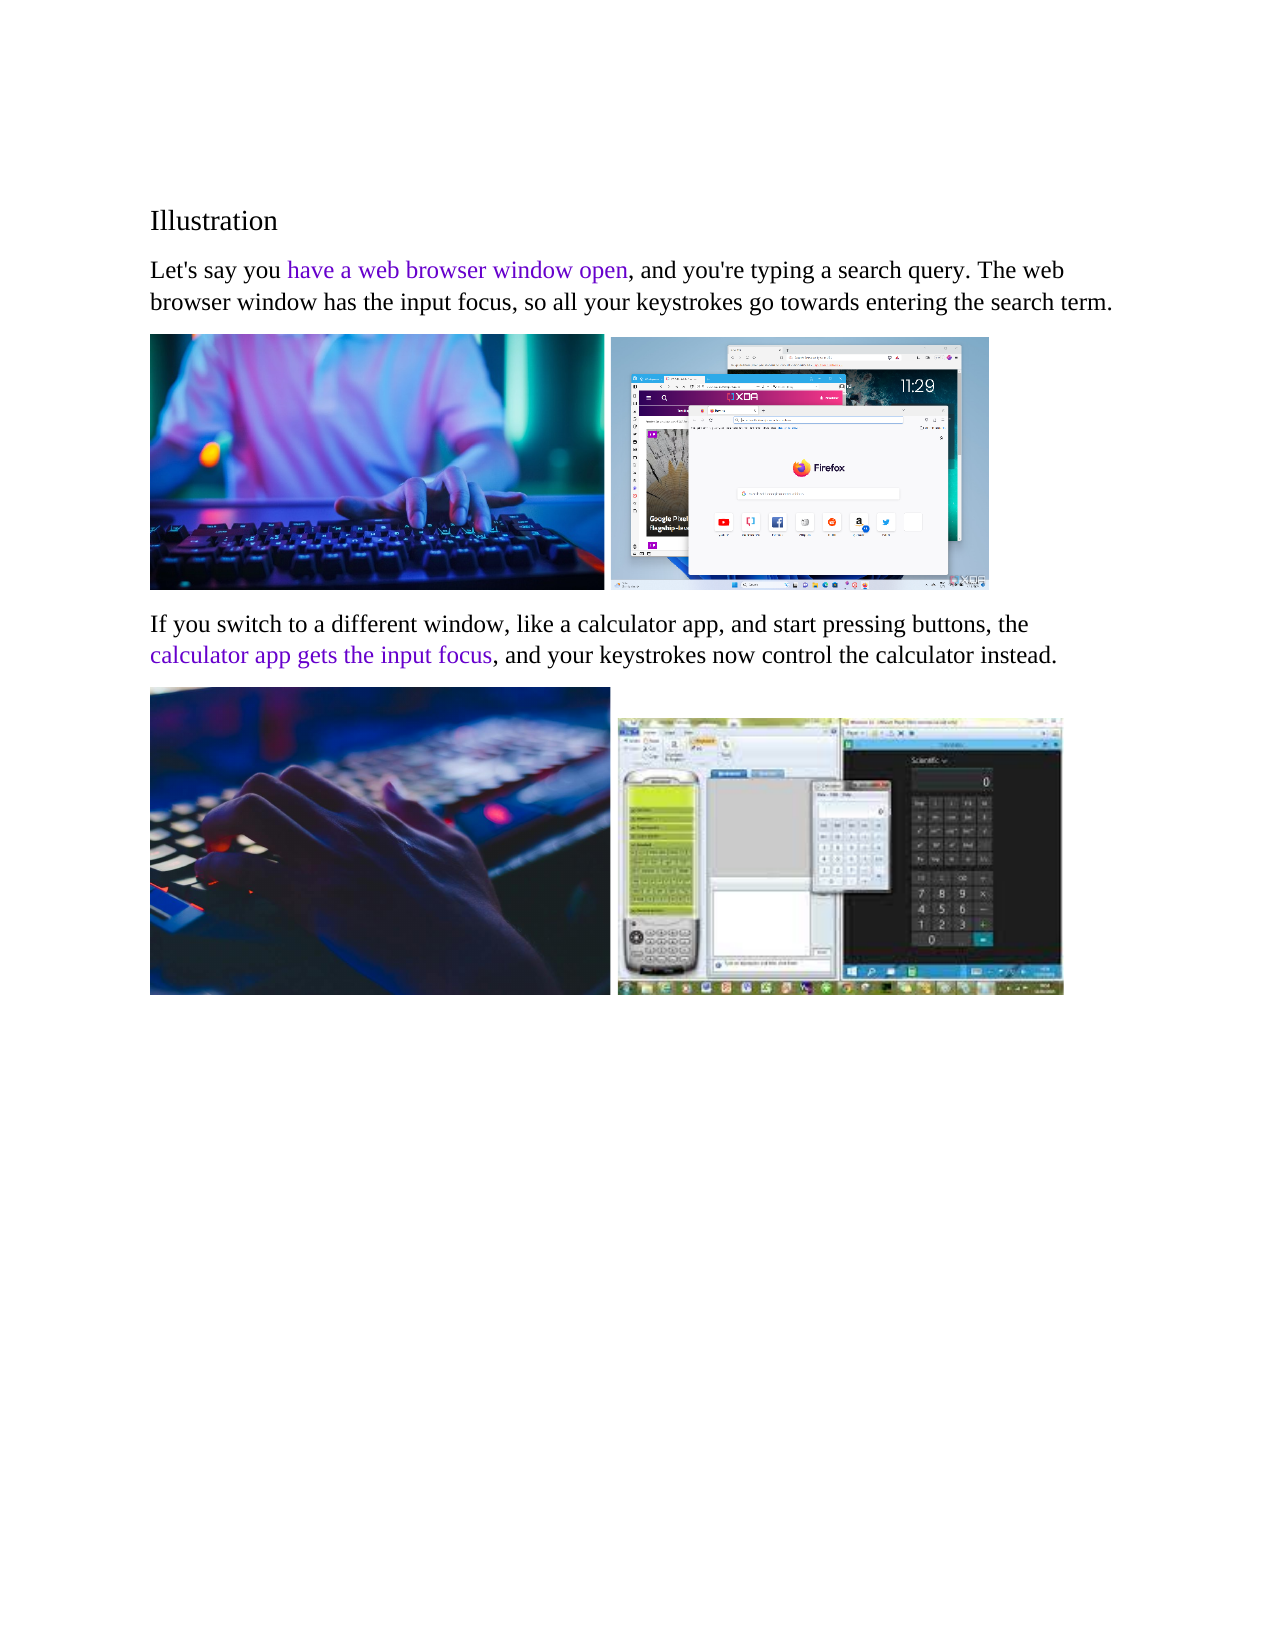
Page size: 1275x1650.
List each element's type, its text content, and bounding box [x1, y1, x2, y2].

picture [150, 334, 605, 590]
picture [150, 334, 174, 438]
picture [610, 337, 989, 590]
picture [575, 334, 605, 456]
text If you switch to a different window, like a calculator app, and start pressing buttons, the calculator app gets the input focus, and your keystrokes now control the calculator instead. [150, 609, 1125, 669]
text Illustration [150, 203, 1125, 236]
picture [617, 718, 1064, 995]
picture [150, 687, 611, 995]
text Let's say you have a web browser window open, and you're typing a search query. The web browser window has the input focus, so all your keystrokes go towards entering the search term. [150, 256, 1125, 315]
